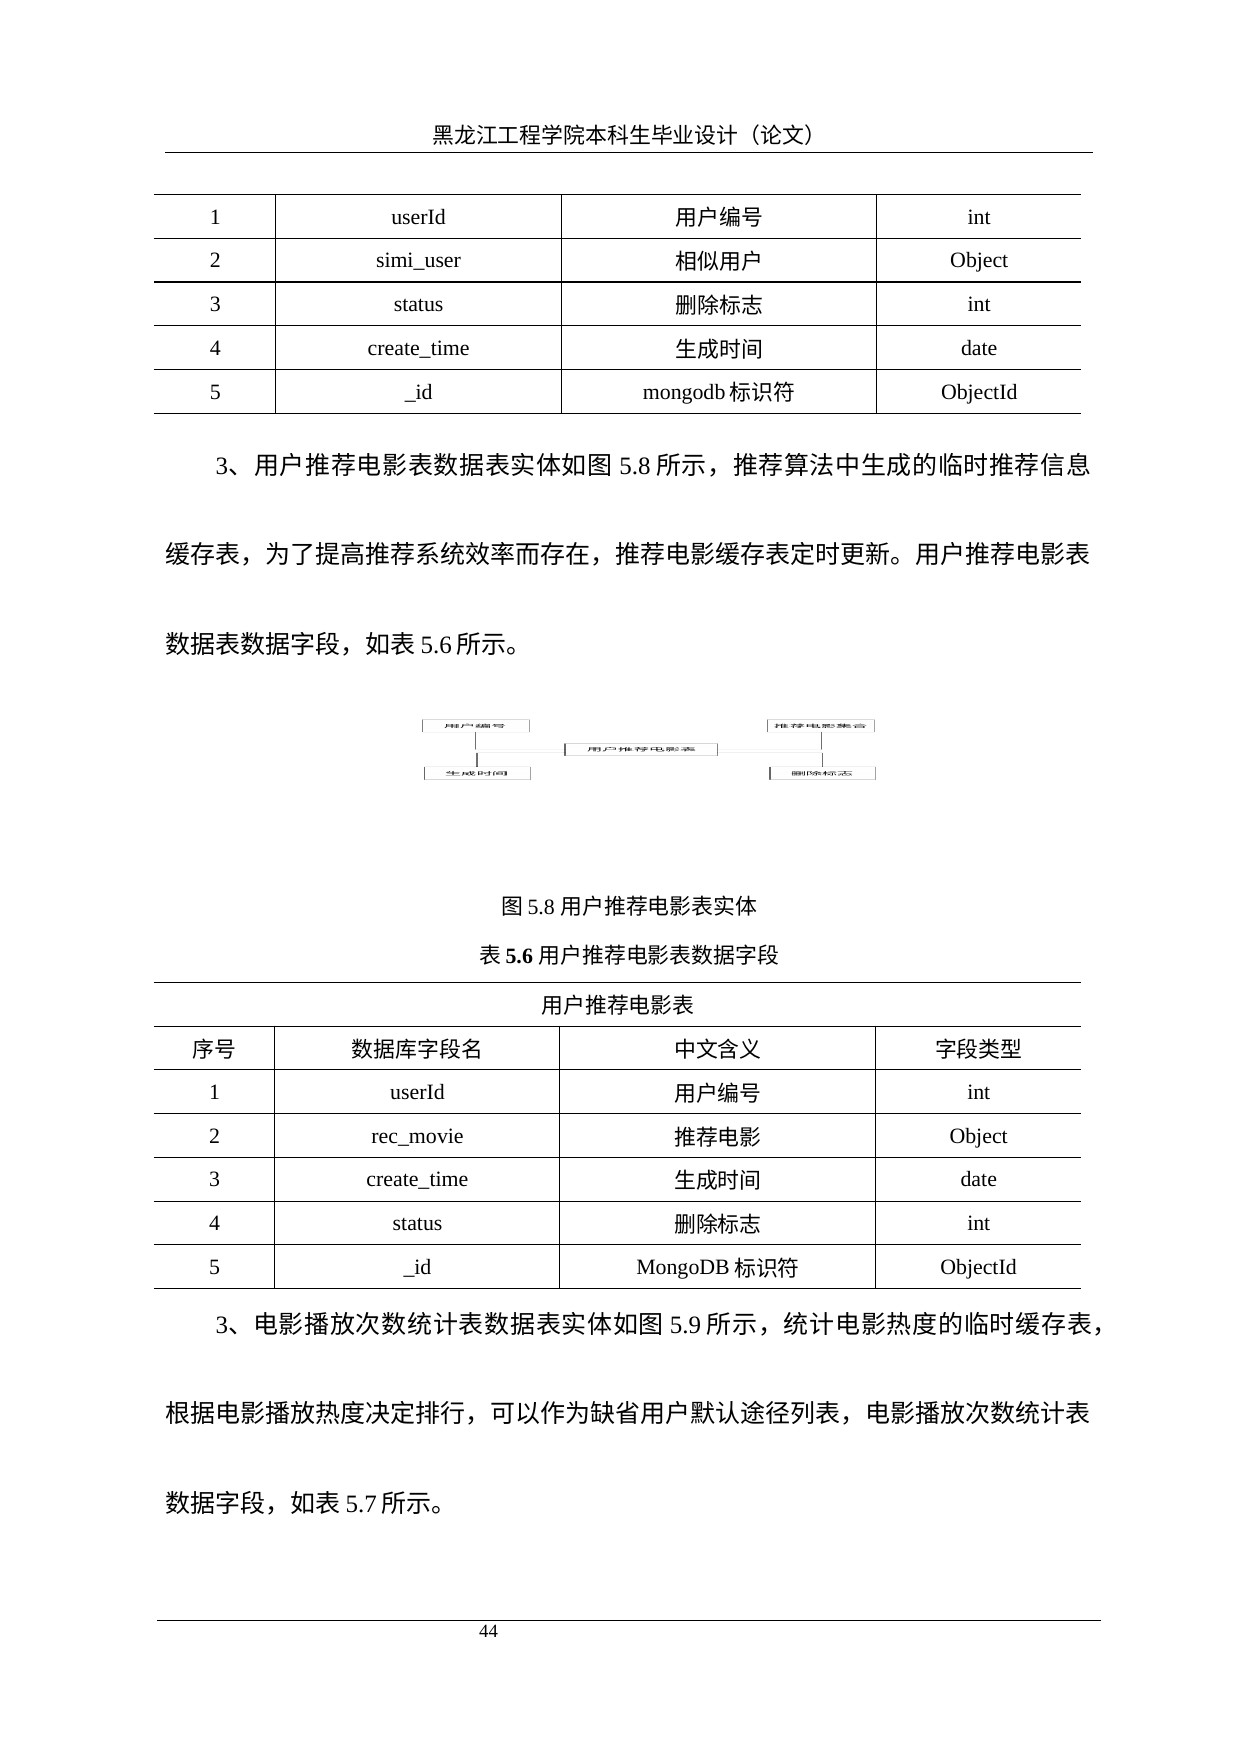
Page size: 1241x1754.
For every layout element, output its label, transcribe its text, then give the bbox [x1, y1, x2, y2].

table_cell userId [275, 1070, 559, 1113]
table_cell int [877, 283, 1081, 325]
table_cell 4 [154, 1202, 274, 1244]
table_cell 中文含义 [560, 1027, 875, 1069]
table_cell MongoDB标识符 [560, 1245, 875, 1288]
table_cell 5 [154, 1245, 274, 1288]
table_cell 2 [154, 239, 275, 281]
table_cell 字段类型 [876, 1027, 1081, 1069]
table_cell simi_user [276, 239, 561, 281]
table_cell mongodb标识符 [562, 370, 876, 413]
table_cell 1 [154, 195, 275, 238]
table_cell int [876, 1202, 1081, 1244]
table_cell 推荐电影 [560, 1114, 875, 1157]
table_cell 2 [154, 1114, 274, 1157]
table_header 用户推荐电影表 [154, 983, 1081, 1026]
table_cell 生成时间 [560, 1158, 875, 1201]
table_cell _id [275, 1245, 559, 1288]
table_cell 3 [154, 283, 275, 325]
table_cell userId [276, 195, 561, 238]
table_cell 删除标志 [560, 1202, 875, 1244]
table_cell 生成时间 [562, 326, 876, 369]
text 图5.8 用户推荐电影表实体 [165, 688, 1093, 921]
table_cell create_time [276, 326, 561, 369]
table_cell create_time [275, 1158, 559, 1201]
table_cell 3 [154, 1158, 274, 1201]
table_cell ObjectId [877, 370, 1081, 413]
text 表5.6 用户推荐电影表数据字段 [165, 937, 1093, 971]
table_cell 删除标志 [562, 283, 876, 325]
table_cell date [876, 1158, 1081, 1201]
table_cell 序号 [154, 1027, 274, 1069]
table_cell 用户编号 [562, 195, 876, 238]
table_cell 数据库字段名 [275, 1027, 559, 1069]
table_cell status [276, 283, 561, 325]
table_cell rec_movie [275, 1114, 559, 1157]
table_cell 1 [154, 1070, 274, 1113]
table_cell _id [276, 370, 561, 413]
table_cell Object [877, 239, 1081, 281]
table_cell int [876, 1070, 1081, 1113]
table_cell 用户编号 [560, 1070, 875, 1113]
table_cell 相似用户 [562, 239, 876, 281]
table_cell date [877, 326, 1081, 369]
table_cell Object [876, 1114, 1081, 1157]
table_cell int [877, 195, 1081, 238]
text 3、用户推荐电影表数据表实体如图5.8所示，推荐算法中生成的临时推荐信息缓存表，为了提高推荐系统效率而存在，推荐电影缓存表定时更新。用户推荐电影表数据表数据字段，如表5.6所示。 [165, 430, 1093, 676]
table_cell status [275, 1202, 559, 1244]
list 电影播放次数统计表数据表实体如图5.9所示，统计电影热度的临时缓存表，根据电影播放热度决定排行，可以作为缺省用户默认途径列表，电影播放次数统计表数据字段，如表5.7所示。 [165, 1289, 1093, 1535]
table_cell 4 [154, 326, 275, 369]
table_cell ObjectId [876, 1245, 1081, 1288]
table_cell 5 [154, 370, 275, 413]
